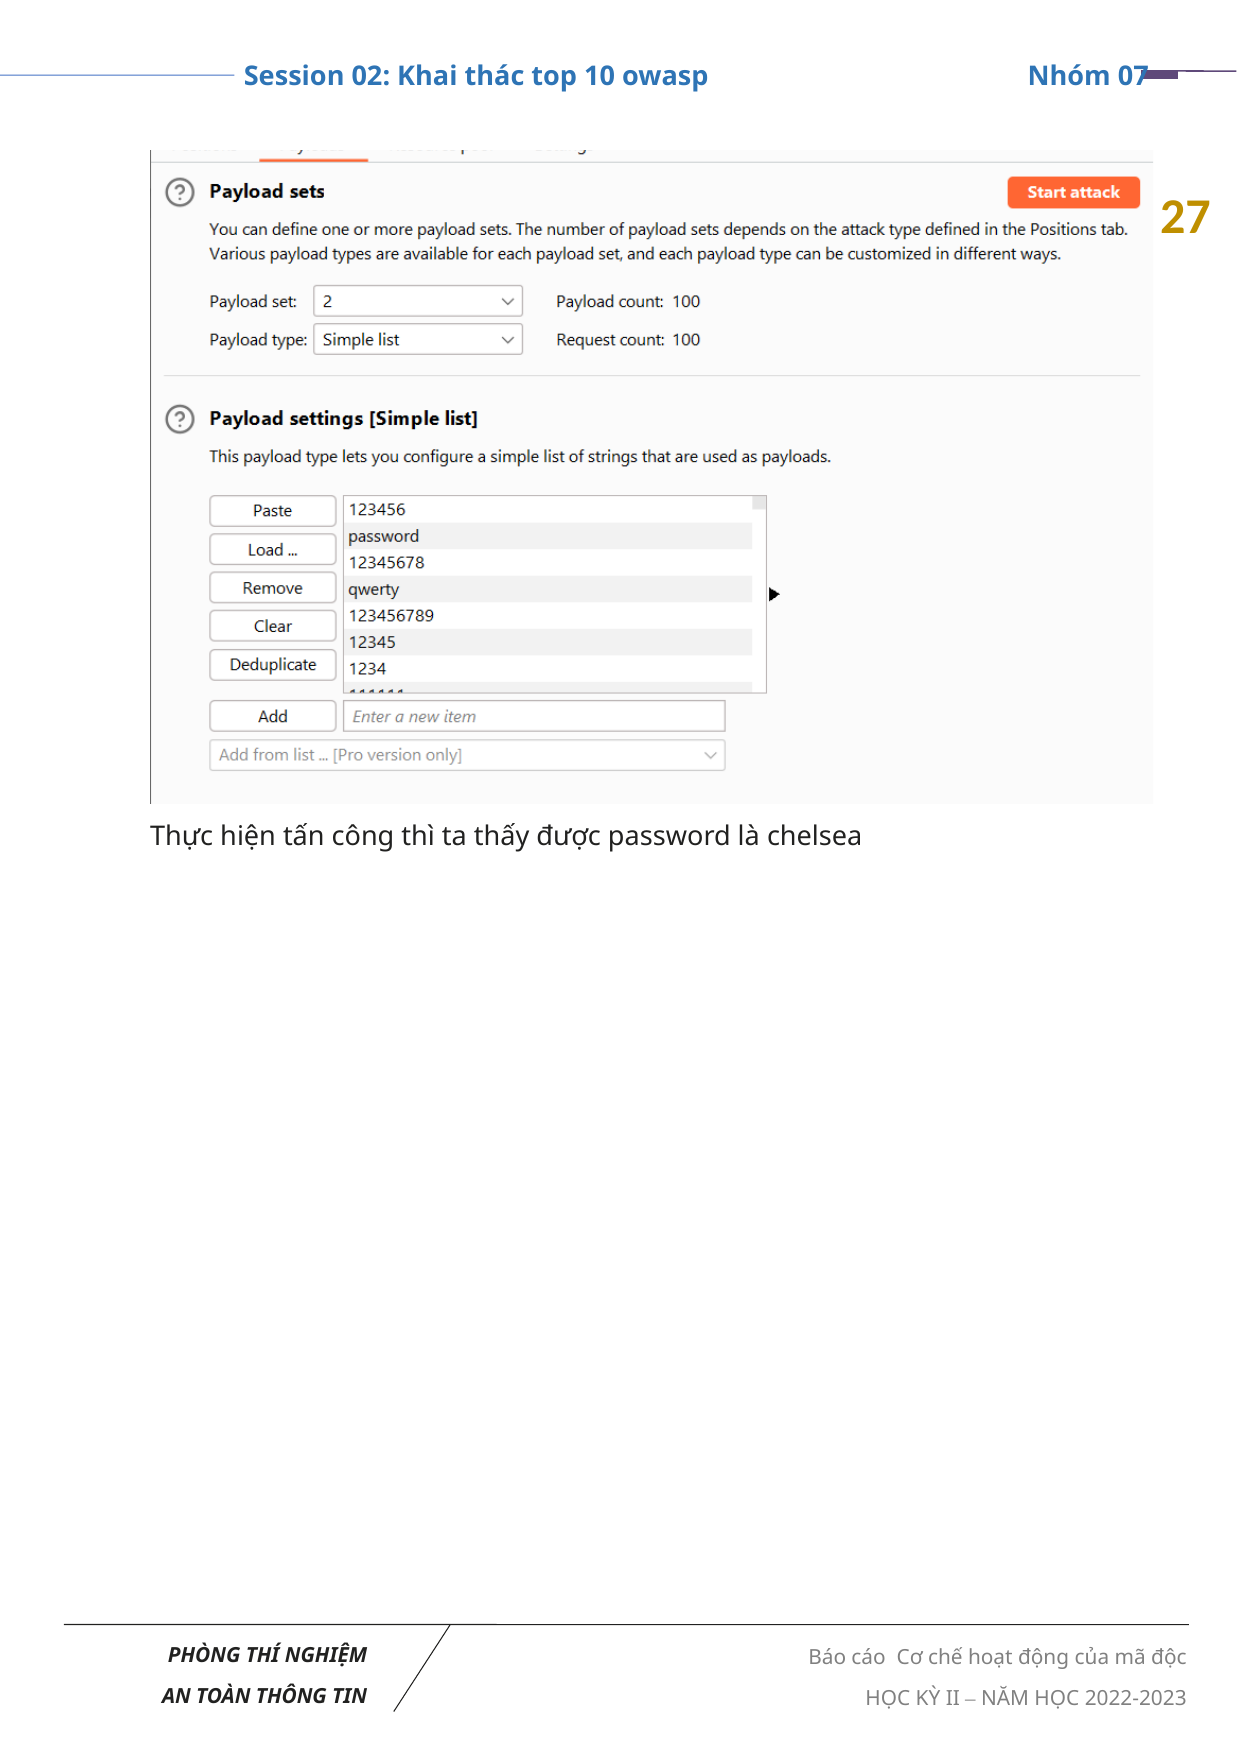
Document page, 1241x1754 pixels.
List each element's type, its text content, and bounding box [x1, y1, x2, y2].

text Thực hiện tấn công thì ta thấy được password là chelsea [150, 816, 1153, 853]
picture [150, 150, 1154, 804]
